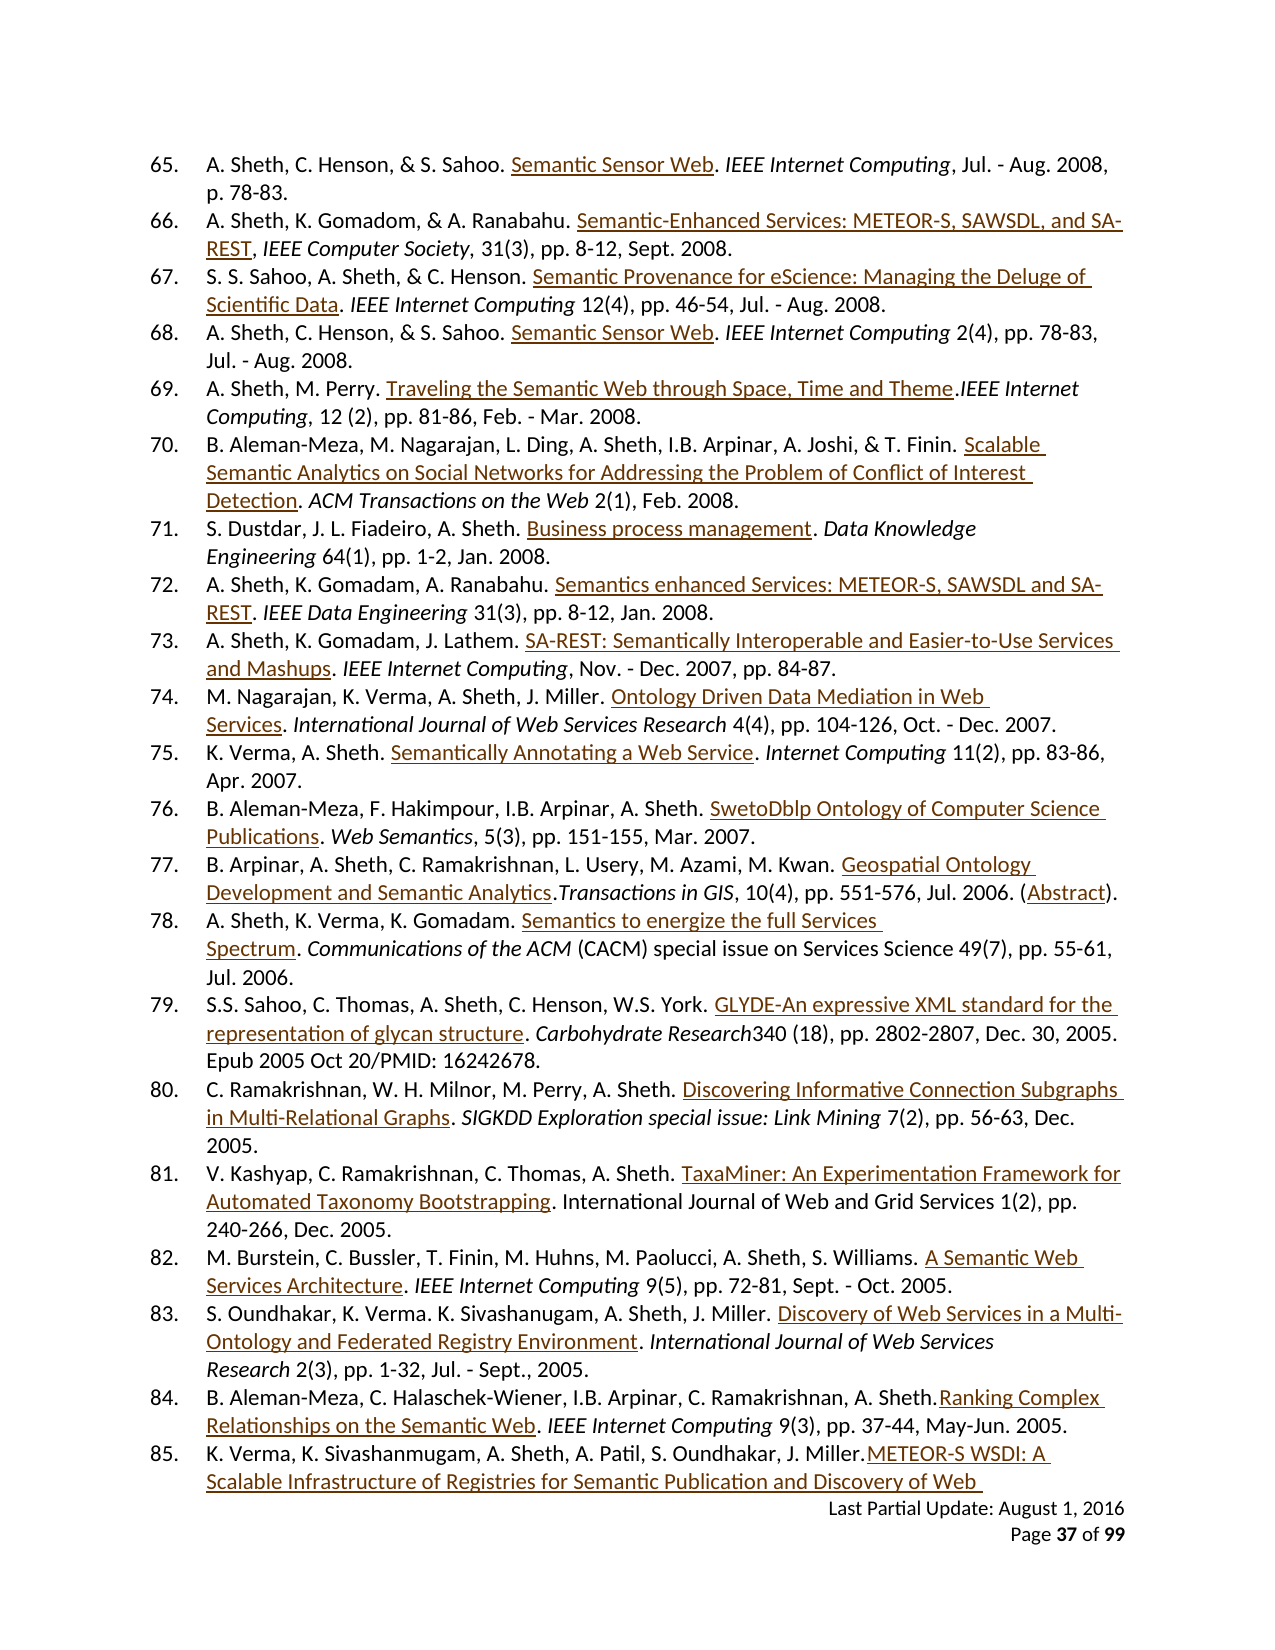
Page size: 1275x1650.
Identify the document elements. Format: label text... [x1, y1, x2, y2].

list B. Aleman-Meza, M. Nagarajan, L. Ding, A. Sheth, I.B. Arpinar, A. Joshi, & T. Finin. Scalable Semantic Analytics on Social Networks for Addressing the Problem of Conflict of Interest Detection. ACM Transactions on the Web 2(1), Feb. 2008. [150, 430, 1125, 514]
list S. Oundhakar, K. Verma. K. Sivashanugam, A. Sheth, J. Miller. Discovery of Web Services in a Multi-Ontology and Federated Registry Environment. International Journal of Web Services Research 2(3), pp. 1-32, Jul. - Sept., 2005. [150, 1299, 1125, 1383]
list M. Nagarajan, K. Verma, A. Sheth, J. Miller. Ontology Driven Data Mediation in Web Services. International Journal of Web Services Research 4(4), pp. 104-126, Oct. - Dec. 2007. [150, 682, 1125, 738]
list C. Ramakrishnan, W. H. Milnor, M. Perry, A. Sheth. Discovering Informative Connection Subgraphs in Multi-Relational Graphs. SIGKDD Exploration special issue: Link Mining 7(2), pp. 56-63, Dec. 2005. [150, 1075, 1125, 1159]
list B. Aleman-Meza, F. Hakimpour, I.B. Arpinar, A. Sheth. SwetoDblp Ontology of Computer Science Publications. Web Semantics, 5(3), pp. 151-155, Mar. 2007. [150, 794, 1125, 851]
list B. Aleman-Meza, C. Halaschek-Wiener, I.B. Arpinar, C. Ramakrishnan, A. Sheth.Ranking Complex Relationships on the Semantic Web. IEEE Internet Computing 9(3), pp. 37-44, May-Jun. 2005. [150, 1383, 1125, 1439]
list S. Dustdar, J. L. Fiadeiro, A. Sheth. Business process management. Data Knowledge Engineering 64(1), pp. 1-2, Jan. 2008. [150, 514, 1125, 570]
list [150, 1439, 1125, 1495]
list A. Sheth, K. Verma, K. Gomadam. Semantics to energize the full Services Spectrum. Communications of the ACM (CACM) special issue on Services Science 49(7), pp. 55-61, Jul. 2006. [150, 907, 1125, 991]
list M. Burstein, C. Bussler, T. Finin, M. Huhns, M. Paolucci, A. Sheth, S. Williams. A Semantic Web Services Architecture. IEEE Internet Computing 9(5), pp. 72-81, Sept. - Oct. 2005. [150, 1243, 1125, 1299]
list A. Sheth, C. Henson, & S. Sahoo. Semantic Sensor Web. IEEE Internet Computing 2(4), pp. 78-83, Jul. - Aug. 2008. [150, 318, 1125, 374]
list S. S. Sahoo, A. Sheth, & C. Henson. Semantic Provenance for eScience: Managing the Deluge of Scientific Data. IEEE Internet Computing 12(4), pp. 46-54, Jul. - Aug. 2008. [150, 262, 1125, 318]
list S.S. Sahoo, C. Thomas, A. Sheth, C. Henson, W.S. York. GLYDE-An expressive XML standard for the representation of glycan structure. Carbohydrate Research340 (18), pp. 2802-2807, Dec. 30, 2005. Epub 2005 Oct 20/PMID: 16242678. [150, 991, 1125, 1075]
list A. Sheth, C. Henson, & S. Sahoo. Semantic Sensor Web. IEEE Internet Computing, Jul. - Aug. 2008, p. 78-83. [150, 150, 1125, 206]
list A. Sheth, M. Perry. Traveling the Semantic Web through Space, Time and Theme.IEEE Internet Computing, 12 (2), pp. 81-86, Feb. - Mar. 2008. [150, 374, 1125, 430]
list A. Sheth, K. Gomadam, J. Lathem. SA-REST: Semantically Interoperable and Easier-to-Use Services and Mashups. IEEE Internet Computing, Nov. - Dec. 2007, pp. 84-87. [150, 626, 1125, 682]
list A. Sheth, K. Gomadom, & A. Ranabahu. Semantic-Enhanced Services: METEOR-S, SAWSDL, and SA-REST, IEEE Computer Society, 31(3), pp. 8-12, Sept. 2008. [150, 206, 1125, 262]
list A. Sheth, K. Gomadam, A. Ranabahu. Semantics enhanced Services: METEOR-S, SAWSDL and SA-REST. IEEE Data Engineering 31(3), pp. 8-12, Jan. 2008. [150, 570, 1125, 626]
list B. Arpinar, A. Sheth, C. Ramakrishnan, L. Usery, M. Azami, M. Kwan. Geospatial Ontology Development and Semantic Analytics.Transactions in GIS, 10(4), pp. 551-576, Jul. 2006. (Abstract). [150, 851, 1125, 907]
list V. Kashyap, C. Ramakrishnan, C. Thomas, A. Sheth. TaxaMiner: An Experimentation Framework for Automated Taxonomy Bootstrapping. International Journal of Web and Grid Services 1(2), pp. 240-266, Dec. 2005. [150, 1159, 1125, 1243]
list K. Verma, A. Sheth. Semantically Annotating a Web Service. Internet Computing 11(2), pp. 83-86, Apr. 2007. [150, 738, 1125, 794]
